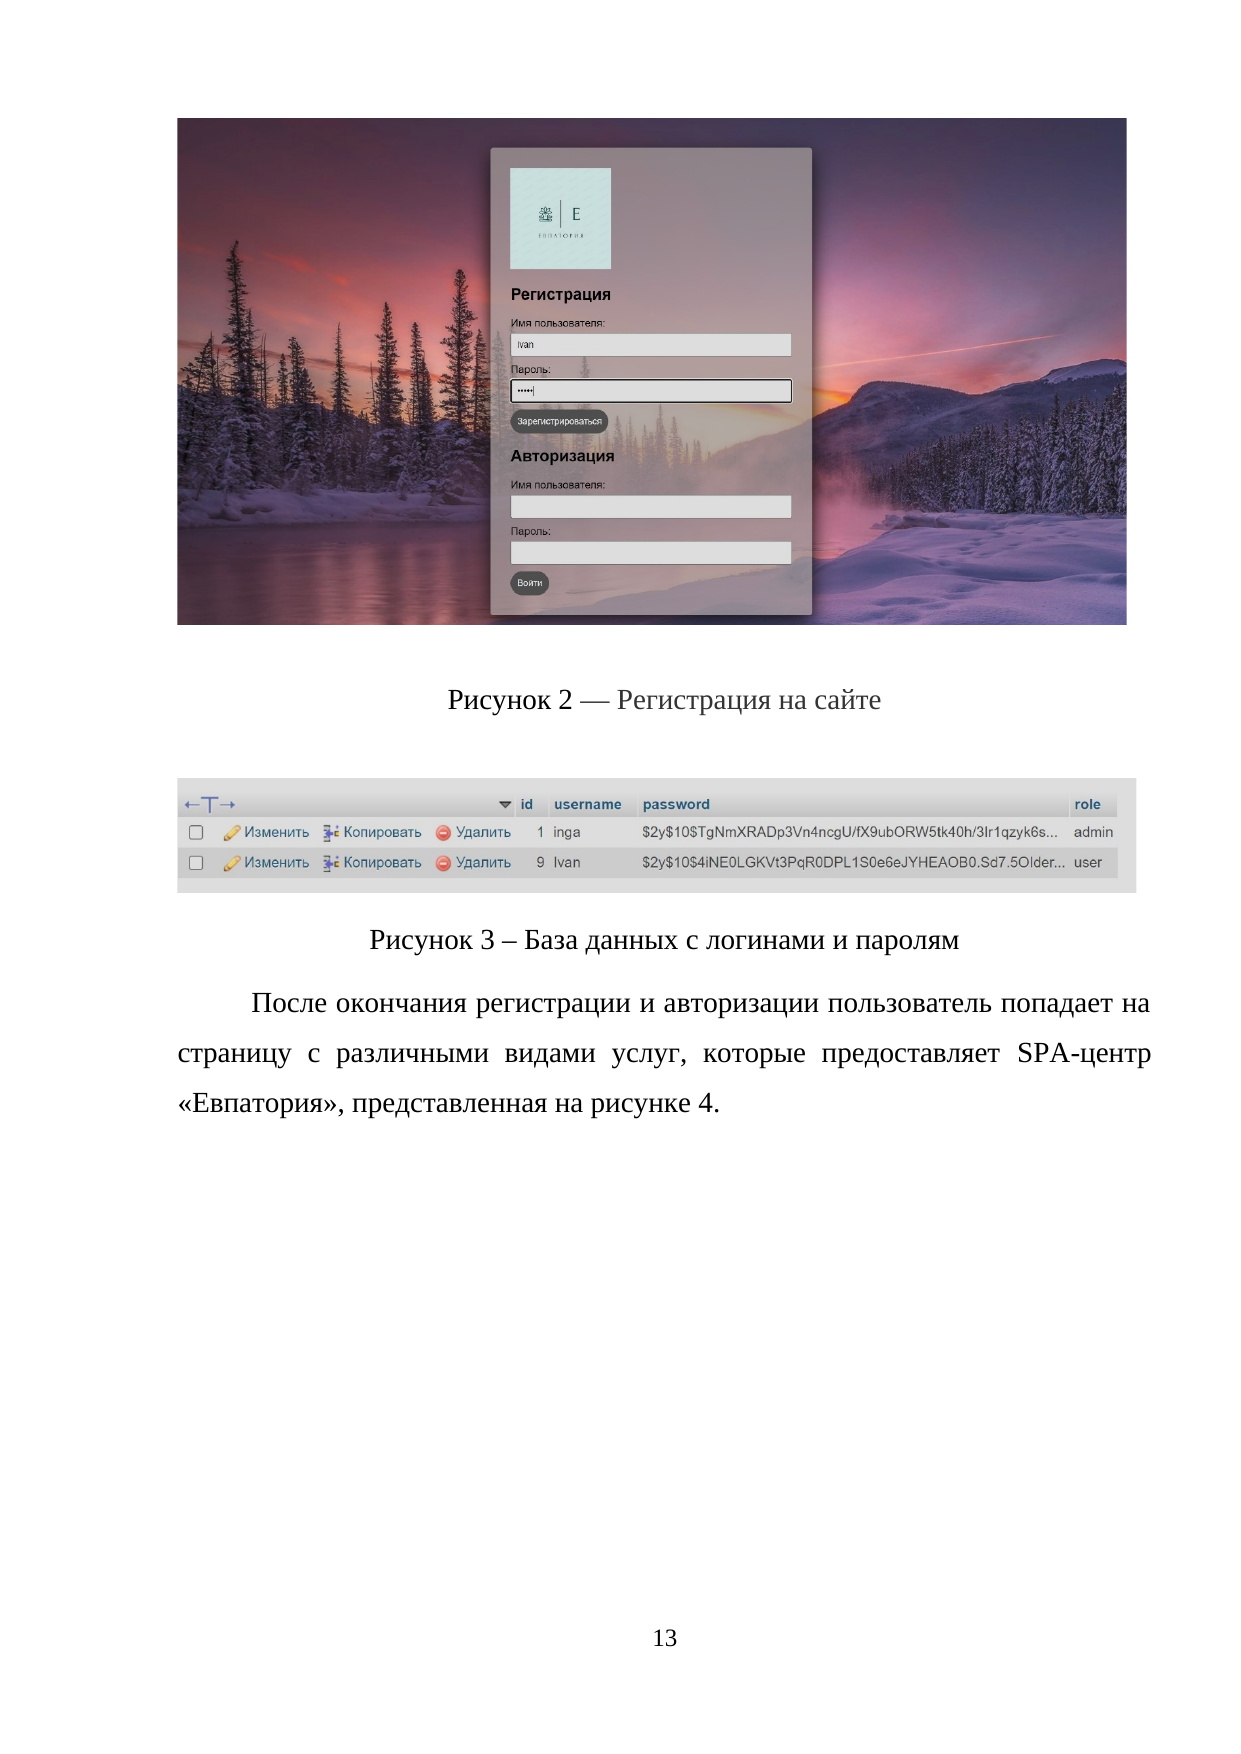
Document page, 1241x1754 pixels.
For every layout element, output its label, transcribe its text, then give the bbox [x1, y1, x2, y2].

text Рисунок 2 — Регистрация на сайте [177, 682, 1152, 716]
picture [177, 118, 1127, 625]
text Рисунок 3 – База данных с логинами и паролям [177, 922, 1152, 956]
text После окончания регистрации и авторизации пользователь попадает на страницу с различными видами услуг, которые предоставляет SPA-центр «Евпатория», представленная на рисунке 4. [177, 1068, 1152, 1119]
text После окончания регистрации и авторизации пользователь попадает на страницу с различными видами услуг, которые предоставляет SPA-центр «Евпатория», представленная на рисунке 4. [177, 985, 1152, 1035]
picture [177, 778, 1137, 893]
